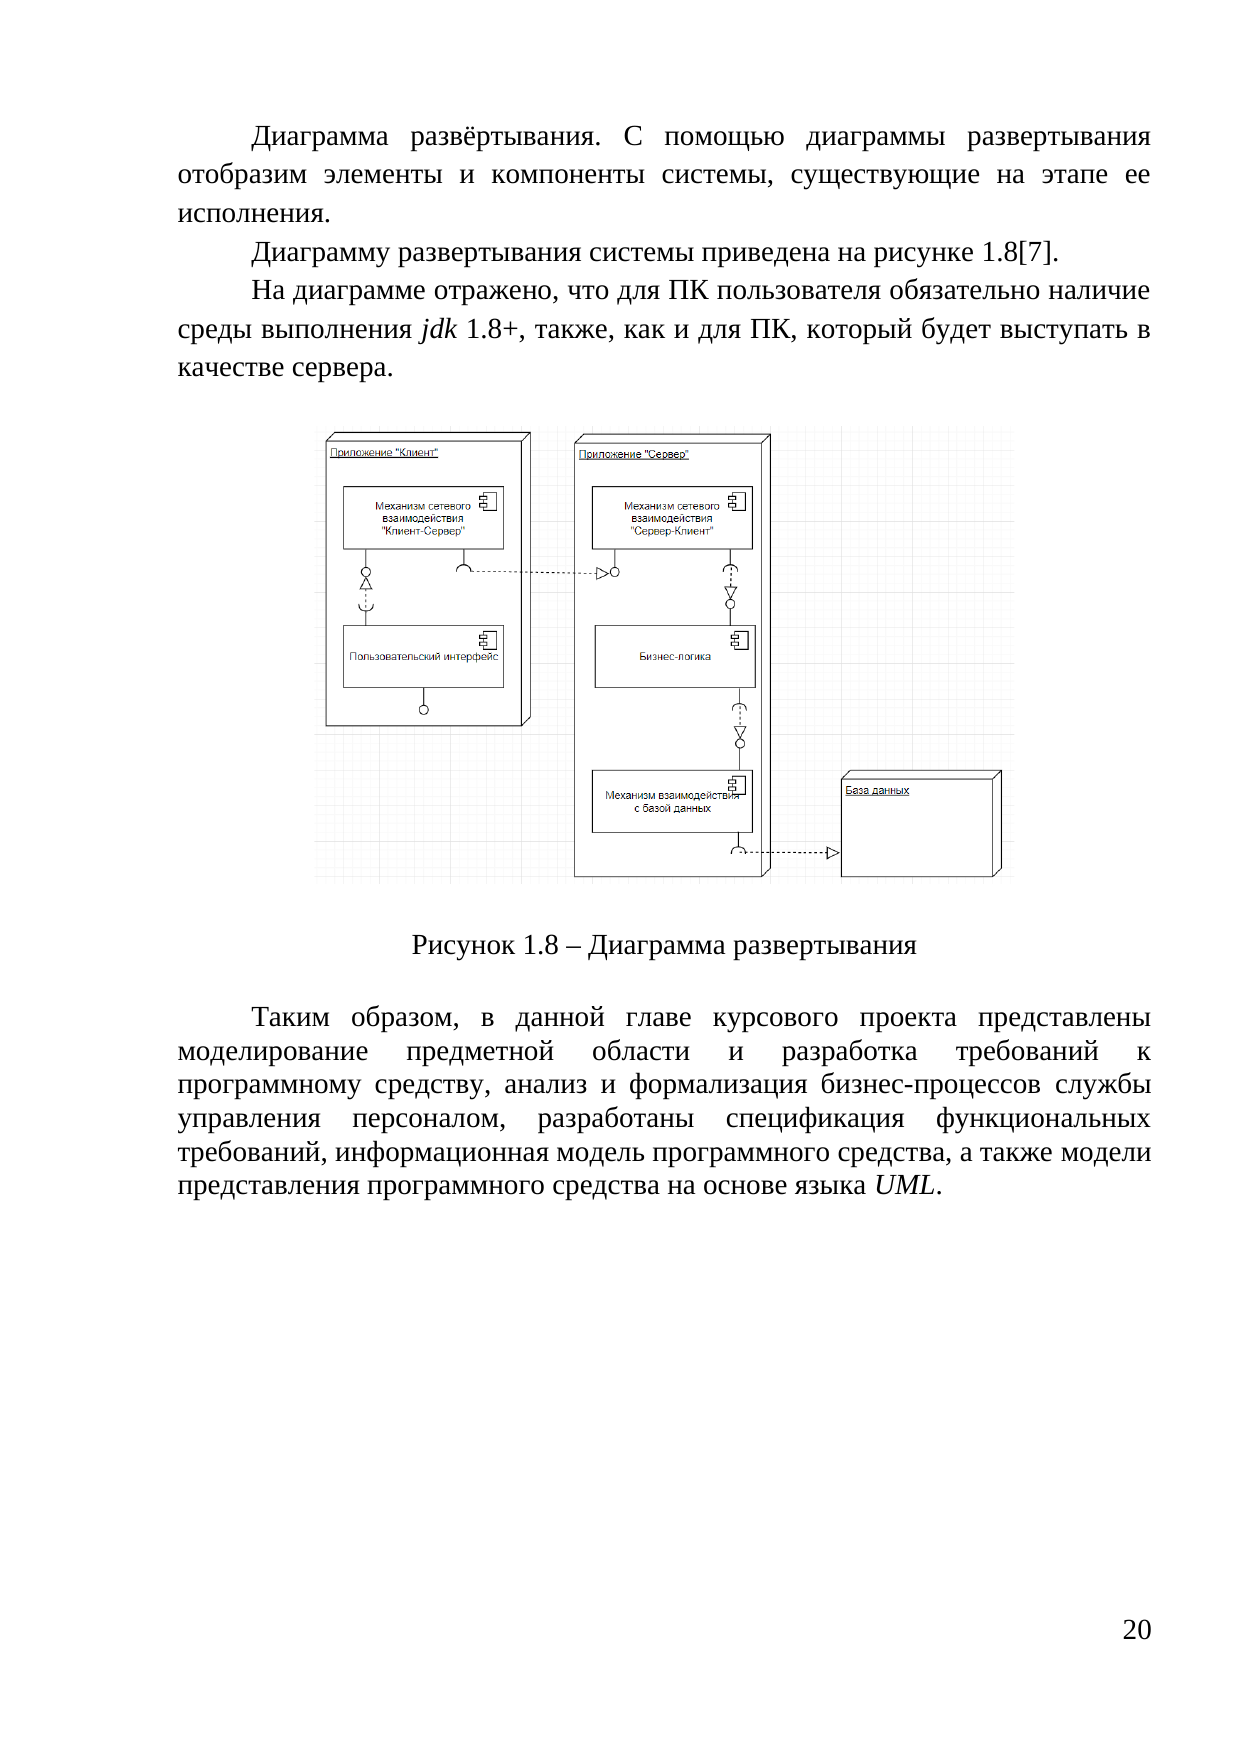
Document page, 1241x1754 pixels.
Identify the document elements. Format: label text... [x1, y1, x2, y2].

text Рисунок 1.8 – Диаграмма развертывания [177, 927, 1152, 961]
picture [314, 426, 1015, 884]
text Диаграмма развёртывания. С помощью диаграммы развертывания отобразим элементы и компоненты системы, существующие на этапе ее исполнения. [177, 118, 1152, 229]
text Таким образом, в данной главе курсового проекта представлены моделирование предметной области и разработка требований к программному средству, анализ и формализация бизнес-процессов службы управления персоналом, разработаны спецификация функциональных требований, информационная модель программного средства, а также модели представления программного средства на основе языка UML. [177, 999, 1152, 1201]
text На диаграмме отражено, что для ПК пользователя обязательно наличие среды выполнения jdk 1.8+, также, как и для ПК, который будет выступать в качестве сервера. [177, 272, 1152, 383]
text Диаграмму развертывания системы приведена на рисунке 1.8[7]. [177, 234, 1152, 267]
